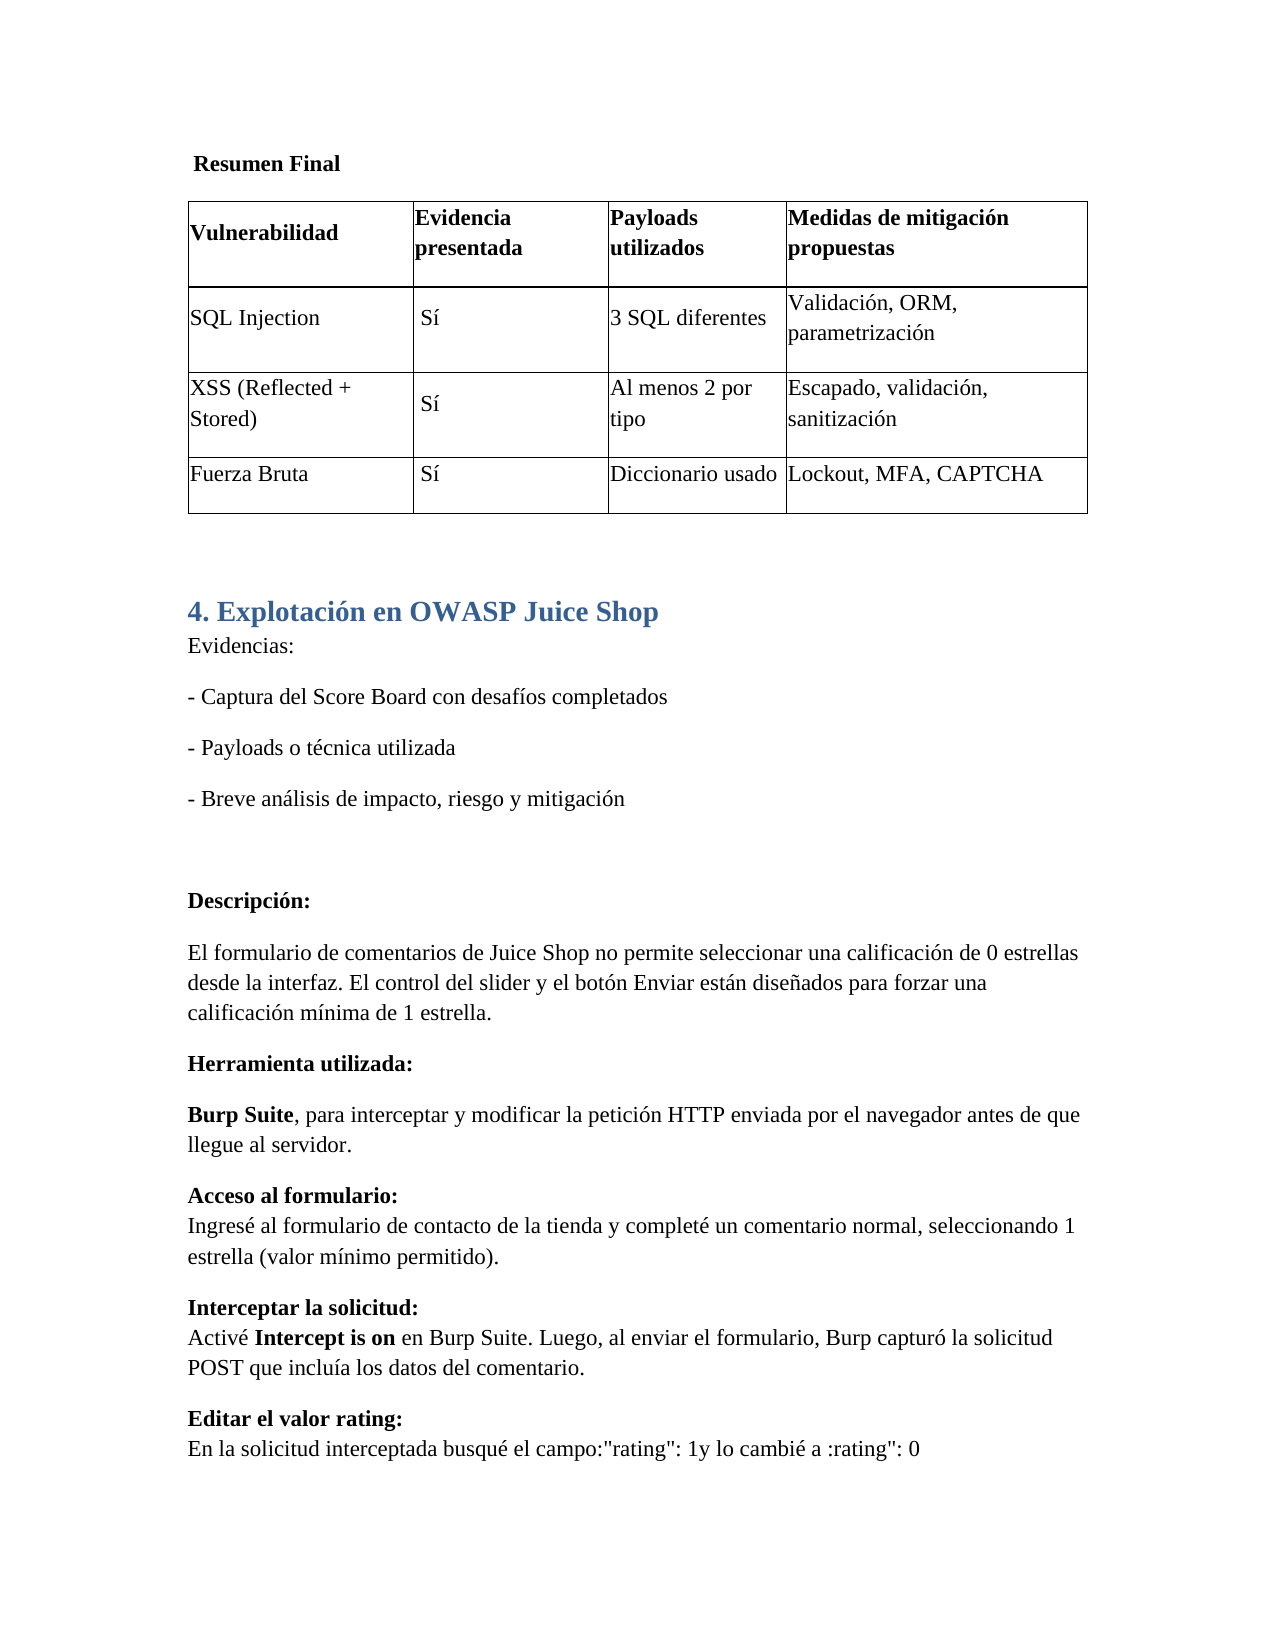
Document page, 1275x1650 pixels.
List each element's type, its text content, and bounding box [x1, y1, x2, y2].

table_cell SQL Injection [189, 288, 413, 372]
table_cell Diccionario usado [609, 458, 786, 512]
table_header Medidas de mitigación propuestas [787, 202, 1087, 286]
text Descripción: [187, 887, 1087, 914]
text Acceso al formulario: Ingresé al formulario de contacto de la tienda y completé un comentario normal, seleccionando 1 estrella (valor mínimo permitido). [187, 1182, 1087, 1269]
table_cell Fuerza Bruta [189, 458, 413, 512]
table_header Payloads utilizados [609, 202, 786, 286]
text Interceptar la solicitud: Activé Intercept is on en Burp Suite. Luego, al enviar el formulario, Burp capturó la solicitud POST que incluía los datos del comentario. [187, 1294, 1087, 1381]
table_cell Validación, ORM, parametrización [787, 288, 1087, 372]
text Editar el valor rating: En la solicitud interceptada busqué el campo:"rating": 1y lo cambié a :rating": 0 [187, 1405, 1087, 1462]
text Herramienta utilizada: [187, 1050, 1087, 1076]
table_cell Al menos 2 por tipo [609, 373, 786, 457]
table_cell 3 SQL diferentes [609, 288, 786, 372]
text Resumen Final [187, 150, 1087, 176]
table_cell Escapado, validación, sanitización [787, 373, 1087, 457]
table_cell Sí [414, 288, 608, 372]
table_cell Lockout, MFA, CAPTCHA [787, 458, 1087, 512]
table_cell XSS (Reflected + Stored) [189, 373, 413, 457]
text - Breve análisis de impacto, riesgo y mitigación [187, 785, 1087, 812]
subtitle 4. Explotación en OWASP Juice Shop [187, 594, 1087, 627]
table_header Evidencia presentada [414, 202, 608, 286]
table_header Vulnerabilidad [189, 202, 413, 286]
text - Payloads o técnica utilizada [187, 734, 1087, 761]
text Burp Suite, para interceptar y modificar la petición HTTP enviada por el navegador antes de que llegue al servidor. [187, 1101, 1087, 1158]
table_cell Sí [414, 373, 608, 457]
text Evidencias: [187, 632, 1087, 659]
text El formulario de comentarios de Juice Shop no permite seleccionar una calificación de 0 estrellas desde la interfaz. El control del slider y el botón Enviar están diseñados para forzar una calificación mínima de 1 estrella. [187, 938, 1087, 1025]
text - Captura del Score Board con desafíos completados [187, 683, 1087, 710]
table_cell Sí [414, 458, 608, 512]
